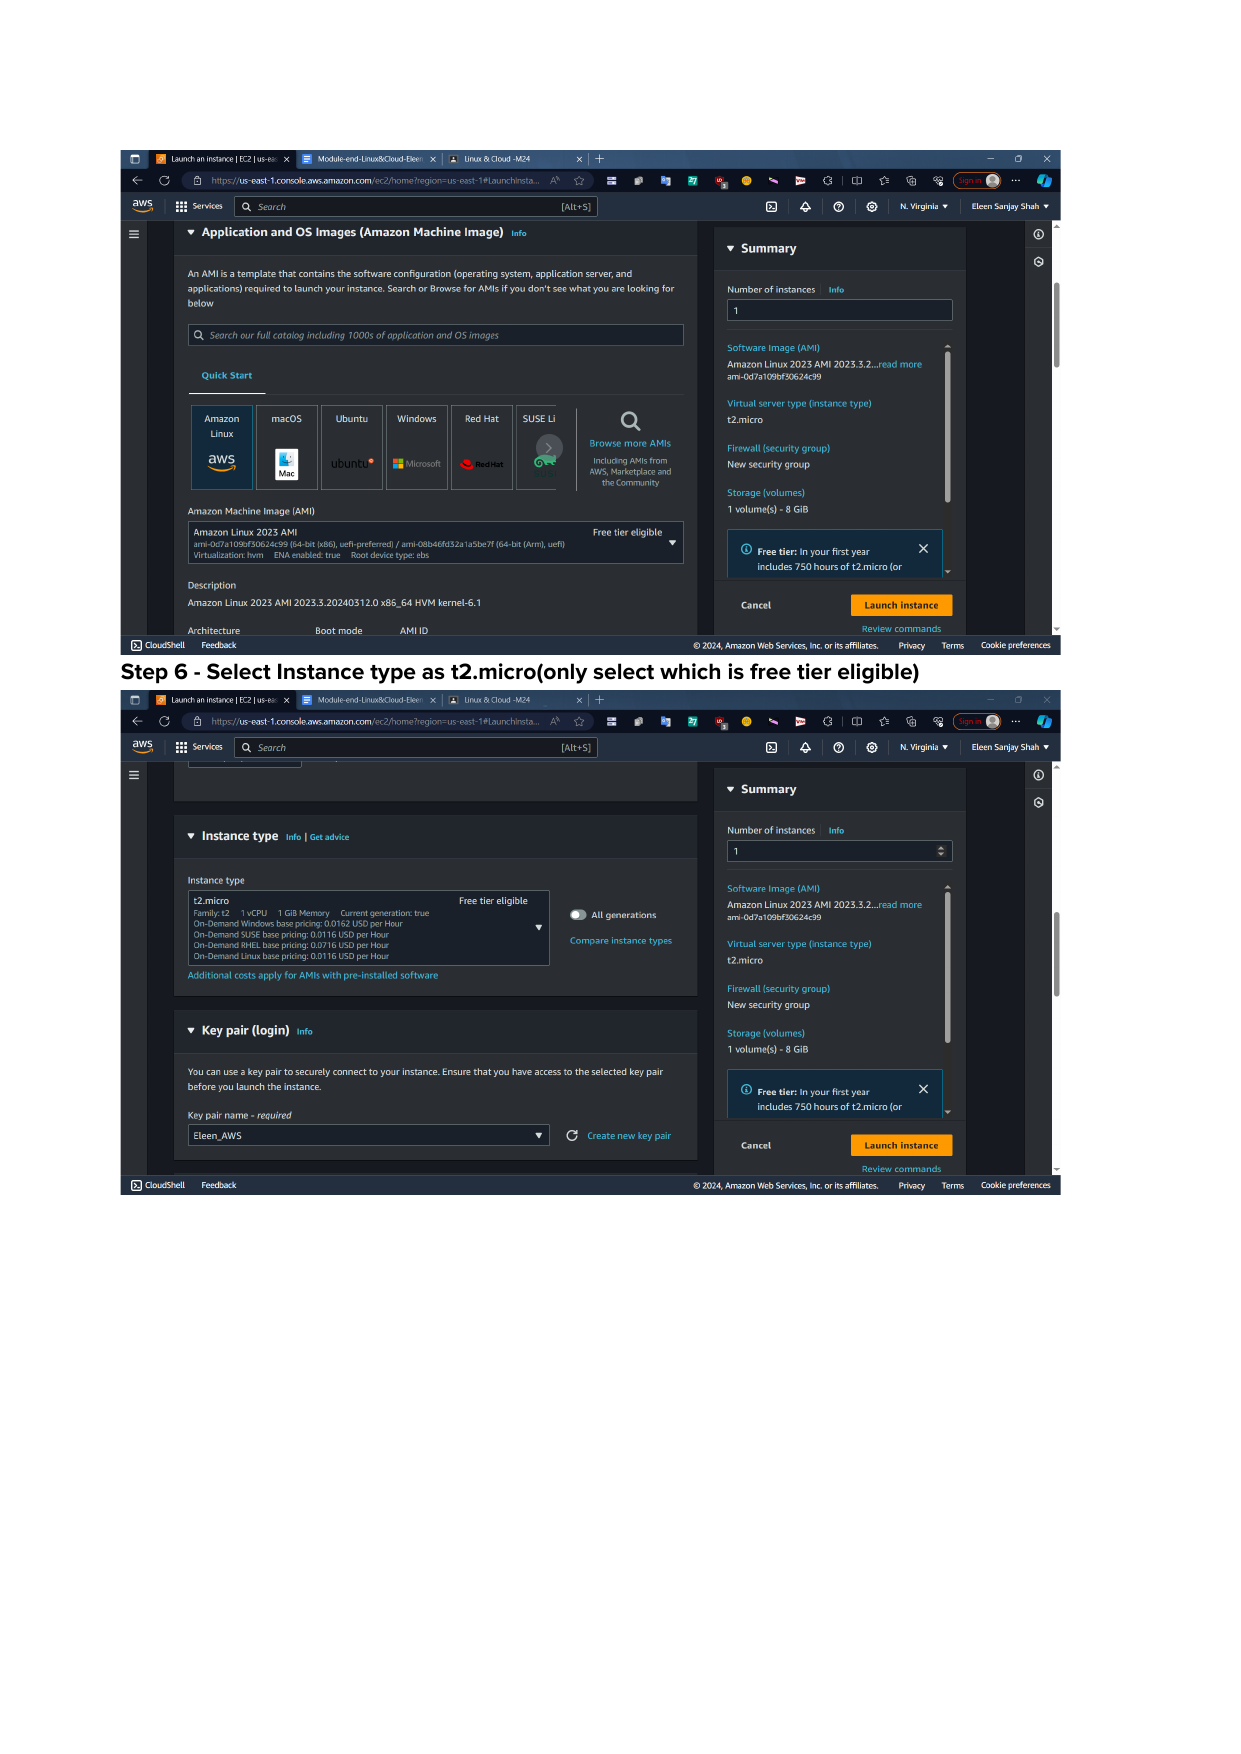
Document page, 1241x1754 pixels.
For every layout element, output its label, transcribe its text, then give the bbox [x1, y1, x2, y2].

picture [120, 690, 1061, 1195]
picture [120, 150, 1061, 655]
text Step 6 - Select Instance type as t2.micro(only select which is free tier eligible) [121, 658, 1139, 686]
